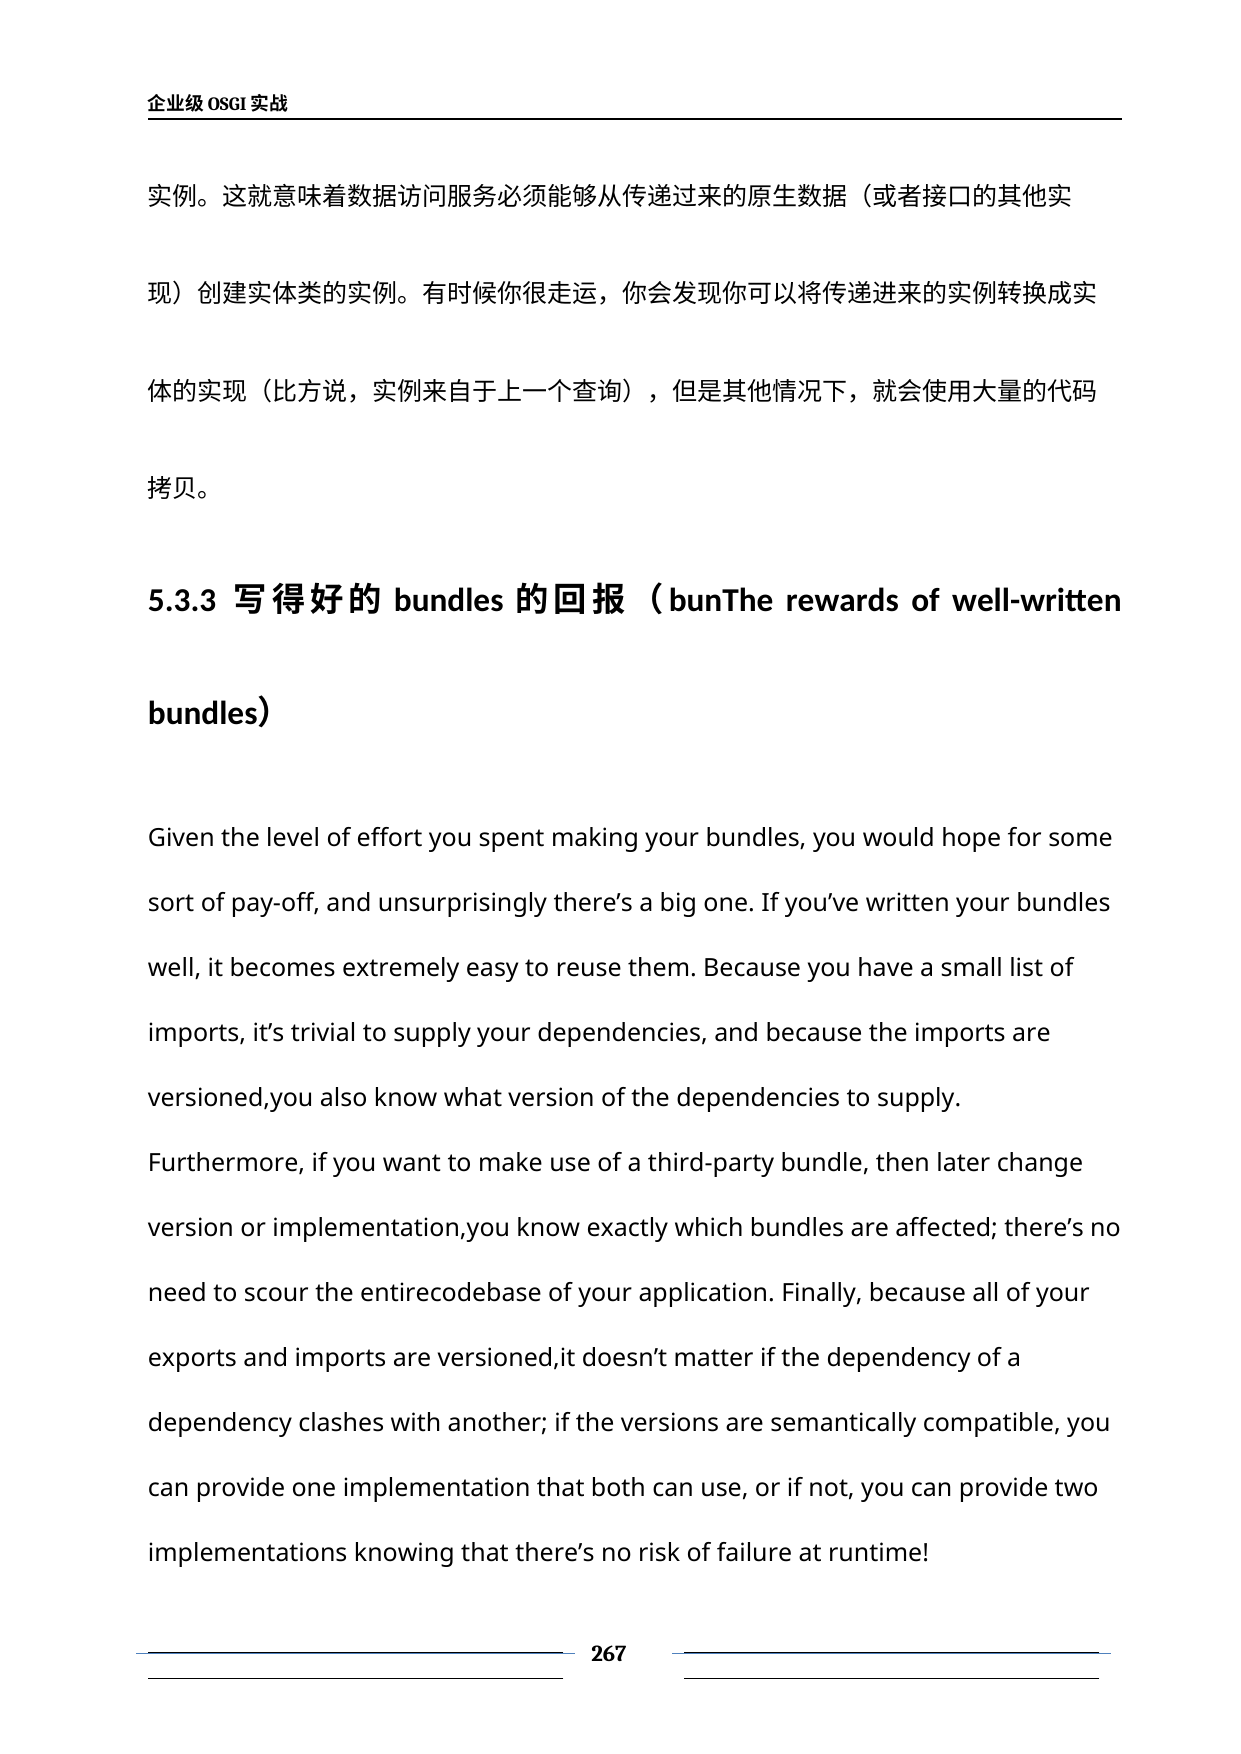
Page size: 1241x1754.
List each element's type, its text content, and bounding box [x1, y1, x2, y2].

subtitle 5.3.3 写得好的bundles的回报（bunThe rewards of well-written bundles） [148, 565, 1122, 742]
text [148, 162, 1122, 519]
text Given the level of effort you spent making your bundles, you would hope for some sort of pay-off, and unsurprisingly there’s a big one. If you’ve written your bundles well, it becomes extremely easy to reuse them. Because you have a small list of imports, it’s trivial to supply your dependencies, and because the imports are versioned,you also know what version of the dependencies to supply. Furthermore, if you want to make use of a third-party bundle, then later change version or implementation,you know exactly which bundles are affected; there’s no need to scour the entirecodebase of your application. Finally, because all of your exports and imports are versioned,it doesn’t matter if the dependency of a dependency clashes with another; if the versions are semantically compatible, you can provide one implementation that both can use, or if not, you can provide two implementations knowing that there’s no risk of failure at runtime! [148, 804, 1122, 1584]
